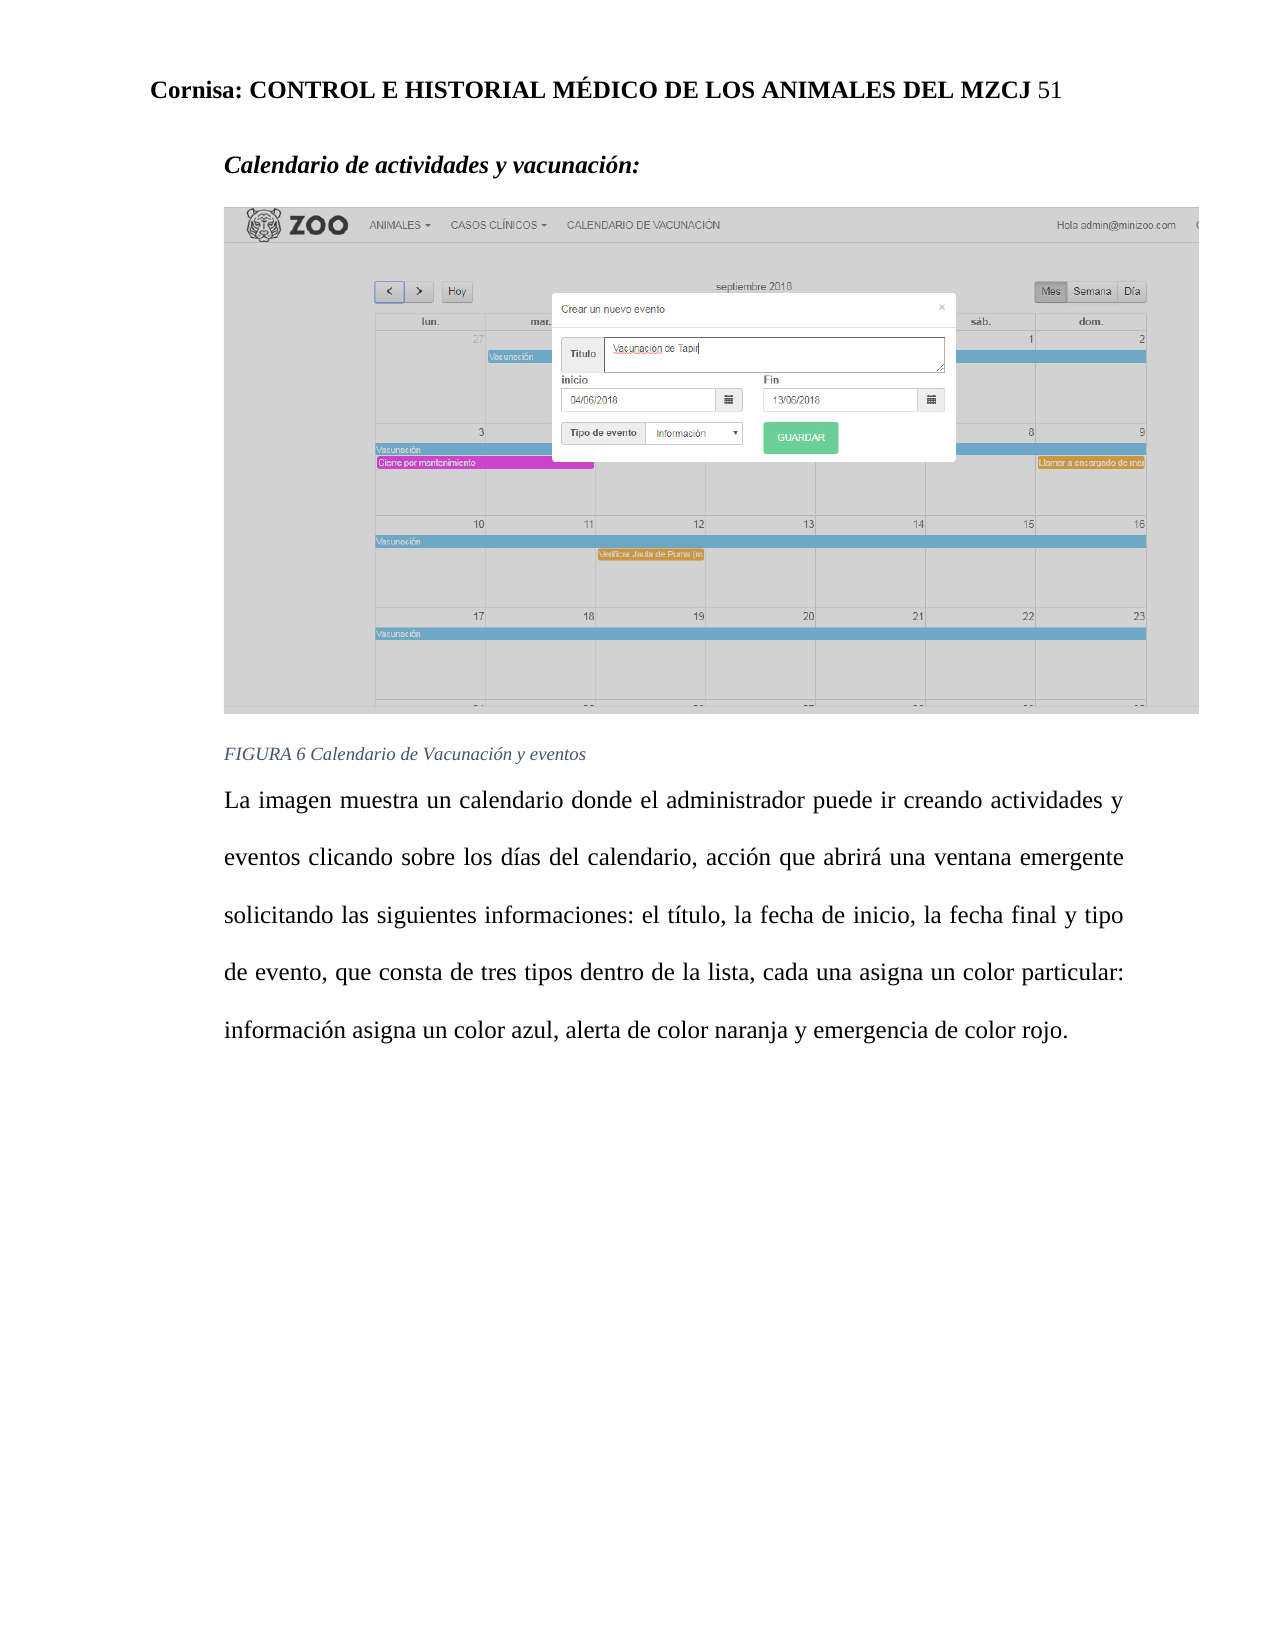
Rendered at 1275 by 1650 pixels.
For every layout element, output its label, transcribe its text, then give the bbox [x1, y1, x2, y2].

subtitle Calendario de actividades y vacunación: [150, 150, 1125, 179]
picture [223, 207, 1199, 714]
text La imagen muestra un calendario donde el administrador puede ir creando actividades y eventos clicando sobre los días del calendario, acción que abrirá una ventana emergente solicitando las siguientes informaciones: el título, la fecha de inicio, la fecha final y tipo de evento, que consta de tres tipos dentro de la lista, cada una asigna un color particular: información asigna un color azul, alerta de color naranja y emergencia de color rojo. [224, 785, 1125, 1043]
